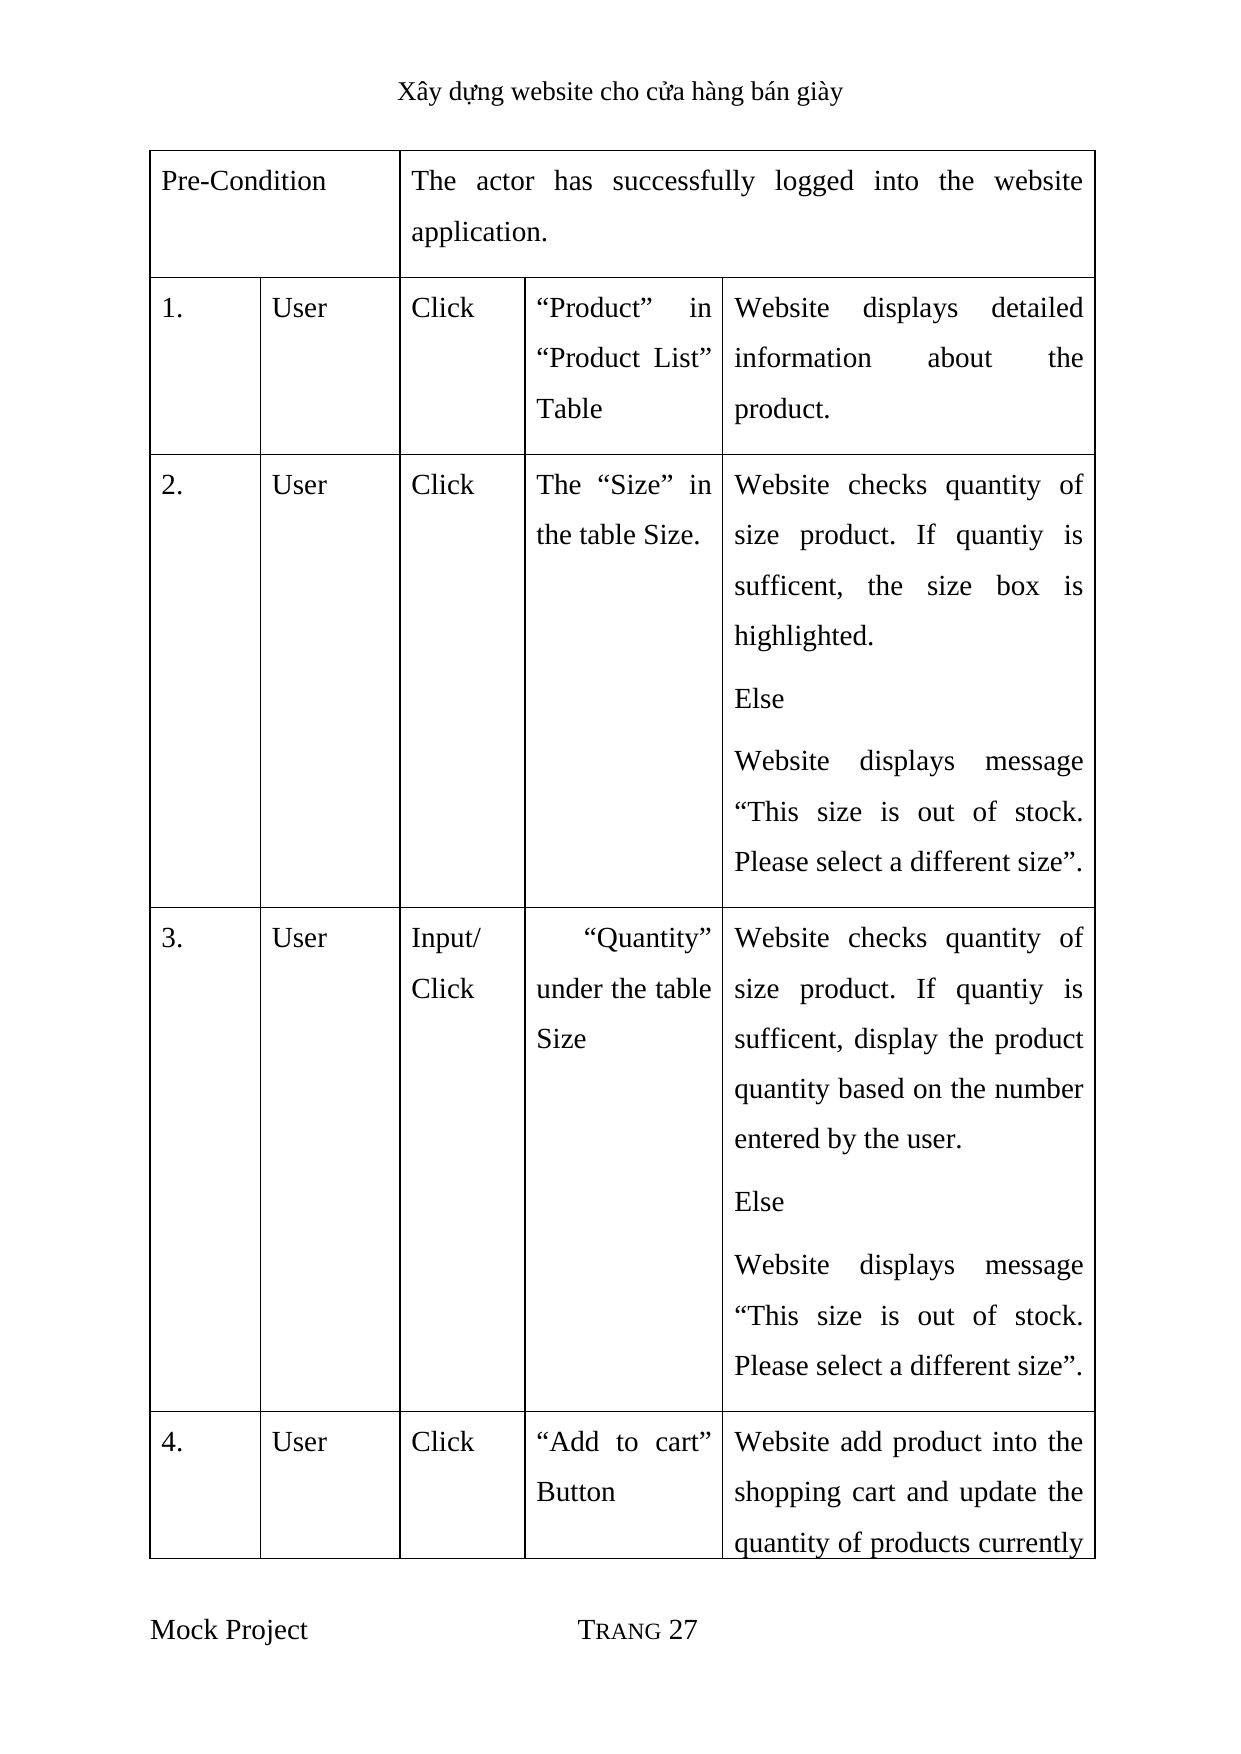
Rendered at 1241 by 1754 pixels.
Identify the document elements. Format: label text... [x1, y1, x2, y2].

table_cell User [261, 908, 399, 1411]
table_cell Pre-Condition [151, 151, 399, 277]
table_cell Click [401, 455, 524, 907]
table_cell Website displays detailed information about the product. [723, 278, 1094, 453]
table_cell 4. [151, 1412, 260, 1558]
table_cell 2. [151, 455, 260, 907]
table_cell Click [401, 278, 524, 453]
table_cell User [261, 455, 399, 907]
table_cell “Quantity” under the table Size [526, 908, 722, 1411]
table_cell Website checks quantity of size product. If quantiy is sufficent, the size box is highlighted. Else Website displays message “This size is out of stock. Please select a different size”. [723, 455, 1094, 907]
table_cell The “Size” in the table Size. [526, 455, 722, 907]
table_cell User [261, 1412, 399, 1558]
table_cell Website checks quantity of size product. If quantiy is sufficent, display the product quantity based on the number entered by the user. Else Website displays message “This size is out of stock. Please select a different size”. [723, 908, 1094, 1411]
table_cell 1. [151, 278, 260, 453]
table_cell Click [401, 1412, 524, 1558]
table_cell Input/Click [401, 908, 524, 1411]
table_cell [723, 1412, 1094, 1558]
table_cell User [261, 278, 399, 453]
table_cell 3. [151, 908, 260, 1411]
table_cell The actor has successfully logged into the website application. [401, 151, 1094, 277]
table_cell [526, 1412, 722, 1558]
table_cell “Product” in “Product List” Table [526, 278, 722, 453]
